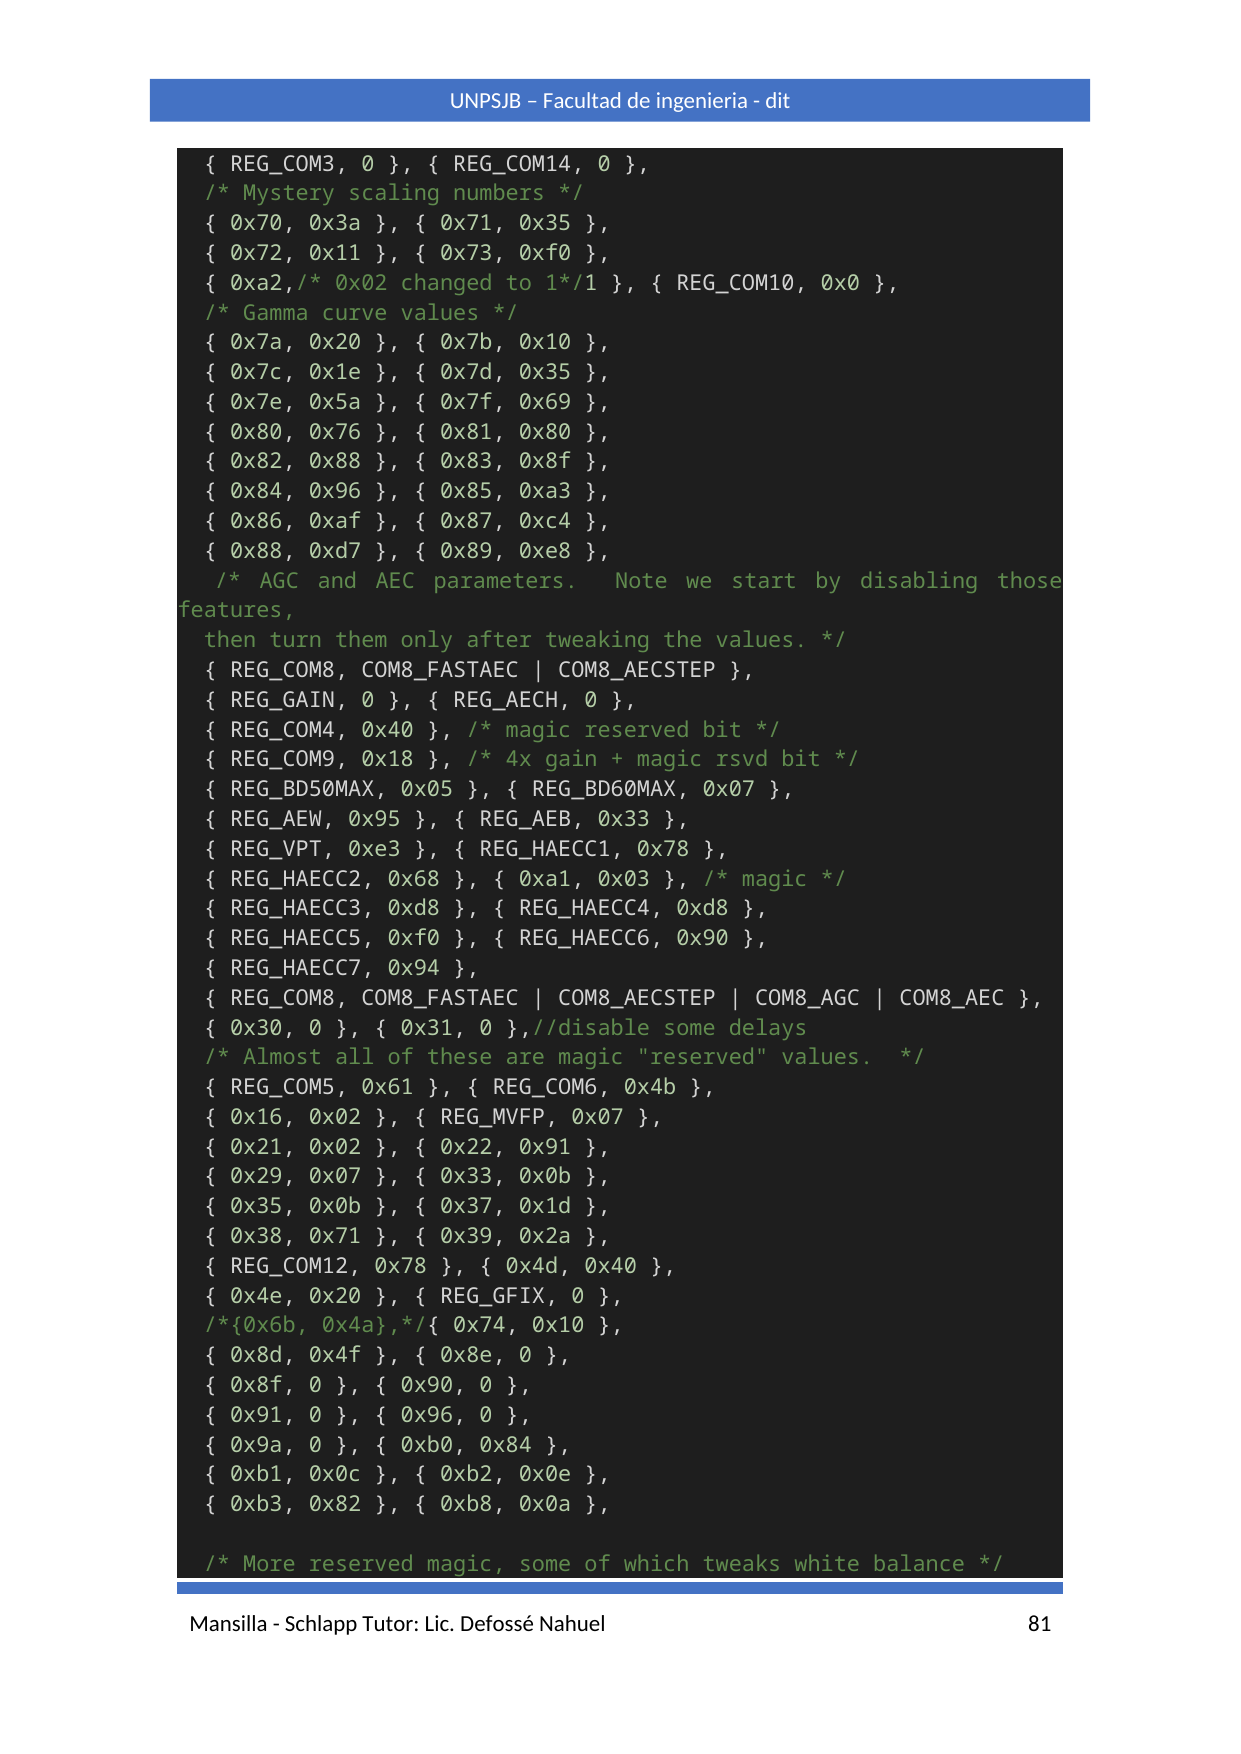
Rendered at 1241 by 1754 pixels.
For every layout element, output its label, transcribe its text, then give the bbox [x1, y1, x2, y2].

text { 0x8d, 0x4f }, { 0x8e, 0 }, [177, 1339, 1063, 1369]
text { 0x82, 0x88 }, { 0x83, 0x8f }, [177, 446, 1063, 475]
text { 0x70, 0x3a }, { 0x71, 0x35 }, [177, 207, 1063, 237]
text { REG_VPT, 0xe3 }, { REG_HAECC1, 0x78 }, [177, 833, 1063, 863]
text { REG_COM4, 0x40 }, /* magic reserved bit */ [177, 714, 1063, 743]
text { 0x9a, 0 }, { 0xb0, 0x84 }, [177, 1429, 1063, 1458]
text { 0x8f, 0 }, { 0x90, 0 }, [177, 1369, 1063, 1399]
text { 0x38, 0x71 }, { 0x39, 0x2a }, [177, 1220, 1063, 1250]
text { REG_COM5, 0x61 }, { REG_COM6, 0x4b }, [177, 1071, 1063, 1101]
text { 0x72, 0x11 }, { 0x73, 0xf0 }, [177, 237, 1063, 267]
text { REG_COM3, 0 }, { REG_COM14, 0 }, [177, 148, 1063, 177]
text { 0x4e, 0x20 }, { REG_GFIX, 0 }, [177, 1280, 1063, 1309]
text { REG_HAECC5, 0xf0 }, { REG_HAECC6, 0x90 }, [177, 922, 1063, 952]
text { 0x80, 0x76 }, { 0x81, 0x80 }, [177, 416, 1063, 446]
text /* More reserved magic, some of which tweaks white balance */ [177, 1548, 1063, 1578]
text /* Mystery scaling numbers */ [177, 177, 1063, 207]
text { 0x7c, 0x1e }, { 0x7d, 0x35 }, [177, 356, 1063, 386]
text { 0x86, 0xaf }, { 0x87, 0xc4 }, [177, 505, 1063, 535]
text { 0x7e, 0x5a }, { 0x7f, 0x69 }, [177, 386, 1063, 416]
text { REG_HAECC2, 0x68 }, { 0xa1, 0x03 }, /* magic */ [177, 863, 1063, 892]
text { REG_HAECC7, 0x94 }, [177, 952, 1063, 982]
text { REG_COM9, 0x18 }, /* 4x gain + magic rsvd bit */ [177, 743, 1063, 773]
text { 0x35, 0x0b }, { 0x37, 0x1d }, [177, 1190, 1063, 1220]
text /* AGC and AEC parameters. Note we start by disabling those features, [177, 565, 1063, 624]
text { REG_HAECC3, 0xd8 }, { REG_HAECC4, 0xd8 }, [177, 892, 1063, 922]
text { REG_COM12, 0x78 }, { 0x4d, 0x40 }, [177, 1250, 1063, 1280]
text { 0xb3, 0x82 }, { 0xb8, 0x0a }, [177, 1488, 1063, 1518]
text { 0x21, 0x02 }, { 0x22, 0x91 }, [177, 1131, 1063, 1161]
text { REG_GAIN, 0 }, { REG_AECH, 0 }, [177, 684, 1063, 714]
text { 0x91, 0 }, { 0x96, 0 }, [177, 1399, 1063, 1429]
text { 0x84, 0x96 }, { 0x85, 0xa3 }, [177, 475, 1063, 505]
text { 0x30, 0 }, { 0x31, 0 },//disable some delays [177, 1012, 1063, 1041]
text { 0xb1, 0x0c }, { 0xb2, 0x0e }, [177, 1458, 1063, 1488]
text { REG_BD50MAX, 0x05 }, { REG_BD60MAX, 0x07 }, [177, 773, 1063, 803]
text { REG_AEW, 0x95 }, { REG_AEB, 0x33 }, [177, 803, 1063, 833]
text { 0x16, 0x02 }, { REG_MVFP, 0x07 }, [177, 1101, 1063, 1131]
text { REG_COM8, COM8_FASTAEC | COM8_AECSTEP }, [177, 654, 1063, 684]
text { 0xa2,/* 0x02 changed to 1*/1 }, { REG_COM10, 0x0 }, [177, 267, 1063, 297]
text /*{0x6b, 0x4a},*/{ 0x74, 0x10 }, [177, 1309, 1063, 1339]
text { 0x7a, 0x20 }, { 0x7b, 0x10 }, [177, 326, 1063, 356]
text /* Almost all of these are magic "reserved" values. */ [177, 1041, 1063, 1071]
text /* Gamma curve values */ [177, 297, 1063, 326]
text then turn them only after tweaking the values. */ [177, 624, 1063, 654]
text { REG_COM8, COM8_FASTAEC | COM8_AECSTEP | COM8_AGC | COM8_AEC }, [177, 982, 1063, 1012]
text { 0x88, 0xd7 }, { 0x89, 0xe8 }, [177, 535, 1063, 565]
text { 0x29, 0x07 }, { 0x33, 0x0b }, [177, 1161, 1063, 1190]
